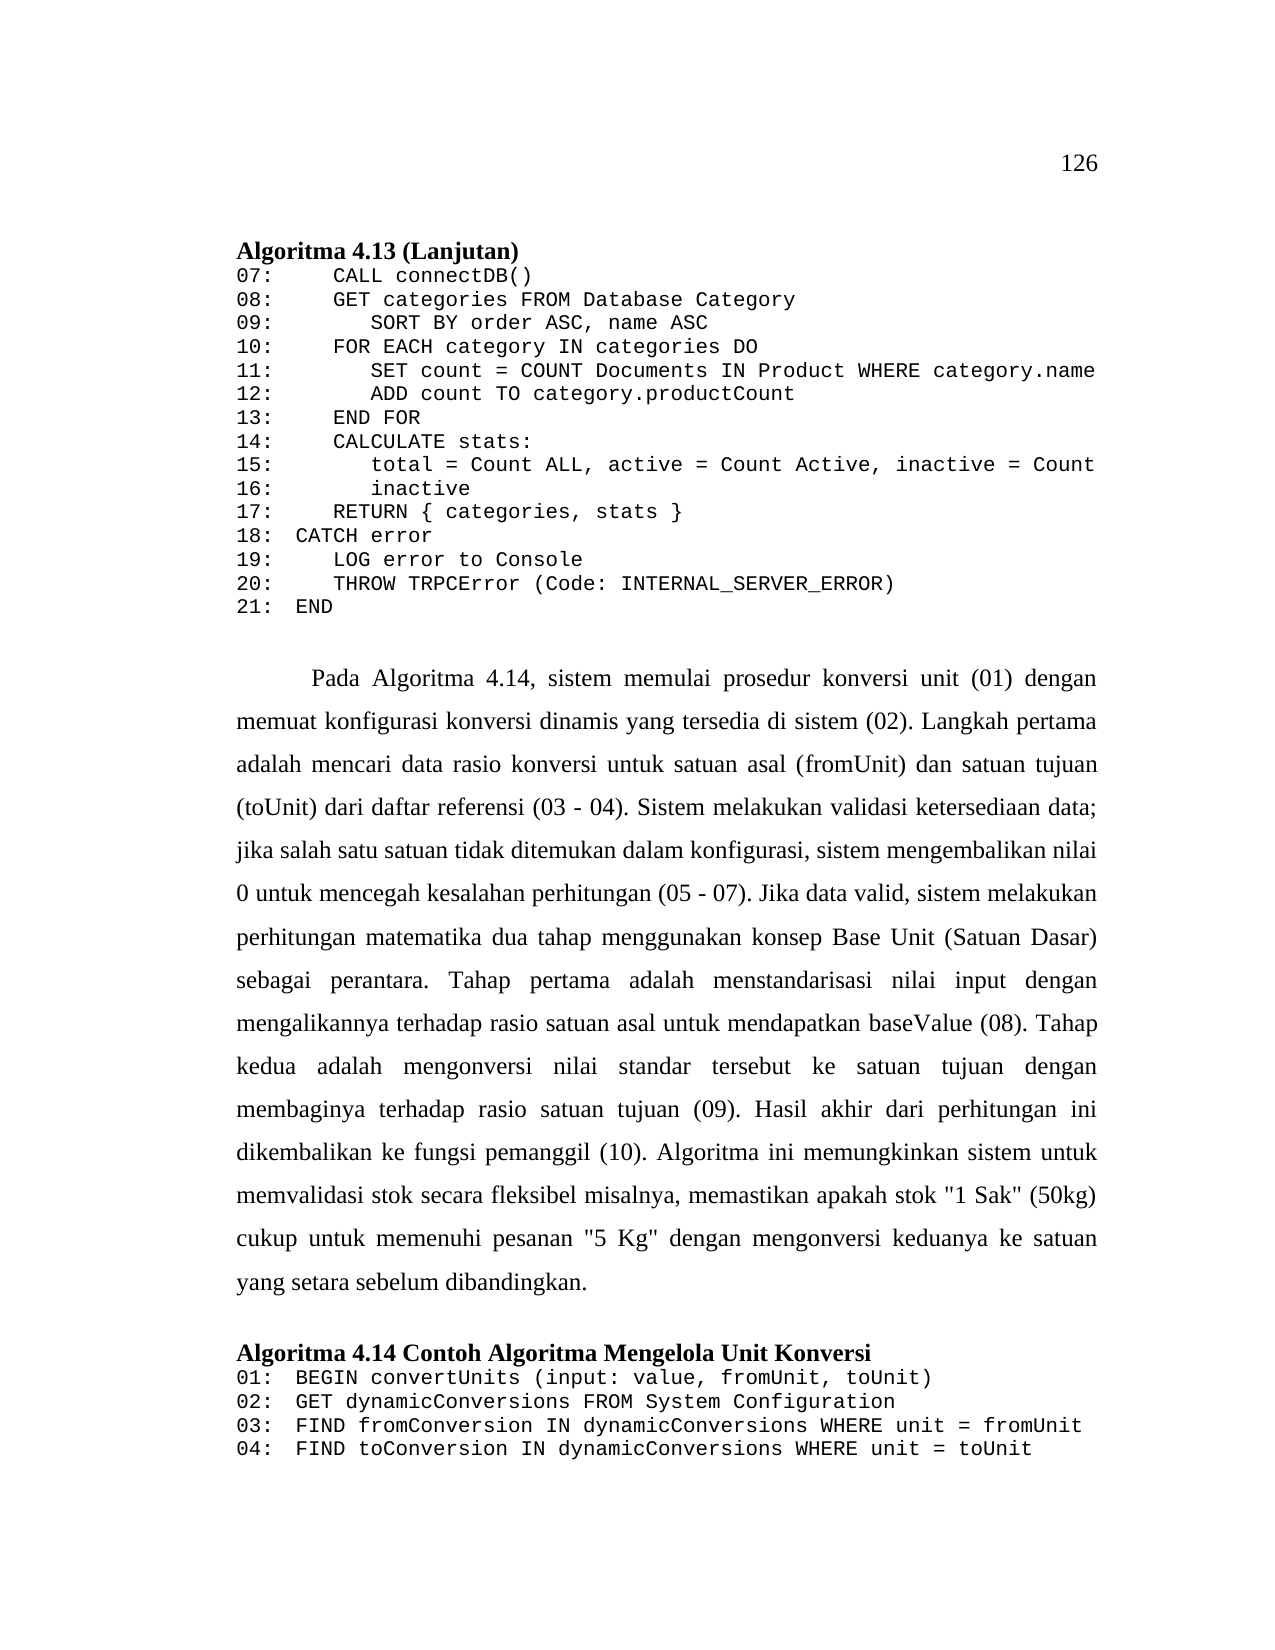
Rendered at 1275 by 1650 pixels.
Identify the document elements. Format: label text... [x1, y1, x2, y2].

list GET categories FROM Database Category [236, 289, 1098, 312]
list END FOR [236, 407, 1098, 431]
text Algoritma 4.13 (Lanjutan) [236, 236, 1098, 265]
list CALL connectDB() [236, 265, 1098, 289]
list THROW TRPCError (Code: INTERNAL_SERVER_ERROR) [236, 572, 1098, 596]
list FIND toConversion IN dynamicConversions WHERE unit = toUnit [236, 1438, 1098, 1462]
list SET count = COUNT Documents IN Product WHERE category.name [236, 360, 1098, 383]
list FIND fromConversion IN dynamicConversions WHERE unit = fromUnit [236, 1414, 1098, 1438]
list RETURN { categories, stats } [236, 502, 1098, 525]
list FOR EACH category IN categories DO [236, 336, 1098, 360]
text Algoritma 4.14 Contoh Algoritma Mengelola Unit Konversi [236, 1338, 1098, 1367]
list CATCH error [236, 525, 1098, 549]
list total = Count ALL, active = Count Active, inactive = Count [236, 454, 1098, 478]
list GET dynamicConversions FROM System Configuration [236, 1391, 1098, 1414]
list BEGIN convertUnits (input: value, fromUnit, toUnit) [236, 1367, 1098, 1391]
list inactive [236, 478, 1098, 502]
list CALCULATE stats: [236, 431, 1098, 454]
list LOG error to Console [236, 549, 1098, 572]
list END [236, 596, 1098, 620]
list SORT BY order ASC, name ASC [236, 312, 1098, 336]
list ADD count TO category.productCount [236, 383, 1098, 407]
text Pada Algoritma 4.14, sistem memulai prosedur konversi unit (01) dengan memuat konfigurasi konversi dinamis yang tersedia di sistem (02). Langkah pertama adalah mencari data rasio konversi untuk satuan asal (fromUnit) dan satuan tujuan (toUnit) dari daftar referensi (03 - 04). Sistem melakukan validasi ketersediaan data; jika salah satu satuan tidak ditemukan dalam konfigurasi, sistem mengembalikan nilai 0 untuk mencegah kesalahan perhitungan (05 - 07). Jika data valid, sistem melakukan perhitungan matematika dua tahap menggunakan konsep Base Unit (Satuan Dasar) sebagai perantara. Tahap pertama adalah menstandarisasi nilai input dengan mengalikannya terhadap rasio satuan asal untuk mendapatkan baseValue (08). Tahap kedua adalah mengonversi nilai standar tersebut ke satuan tujuan dengan membaginya terhadap rasio satuan tujuan (09). Hasil akhir dari perhitungan ini dikembalikan ke fungsi pemanggil (10). Algoritma ini memungkinkan sistem untuk memvalidasi stok secara fleksibel misalnya, memastikan apakah stok "1 Sak" (50kg) cukup untuk memenuhi pesanan "5 Kg" dengan mengonversi keduanya ke satuan yang setara sebelum dibandingkan. [236, 663, 1098, 1295]
